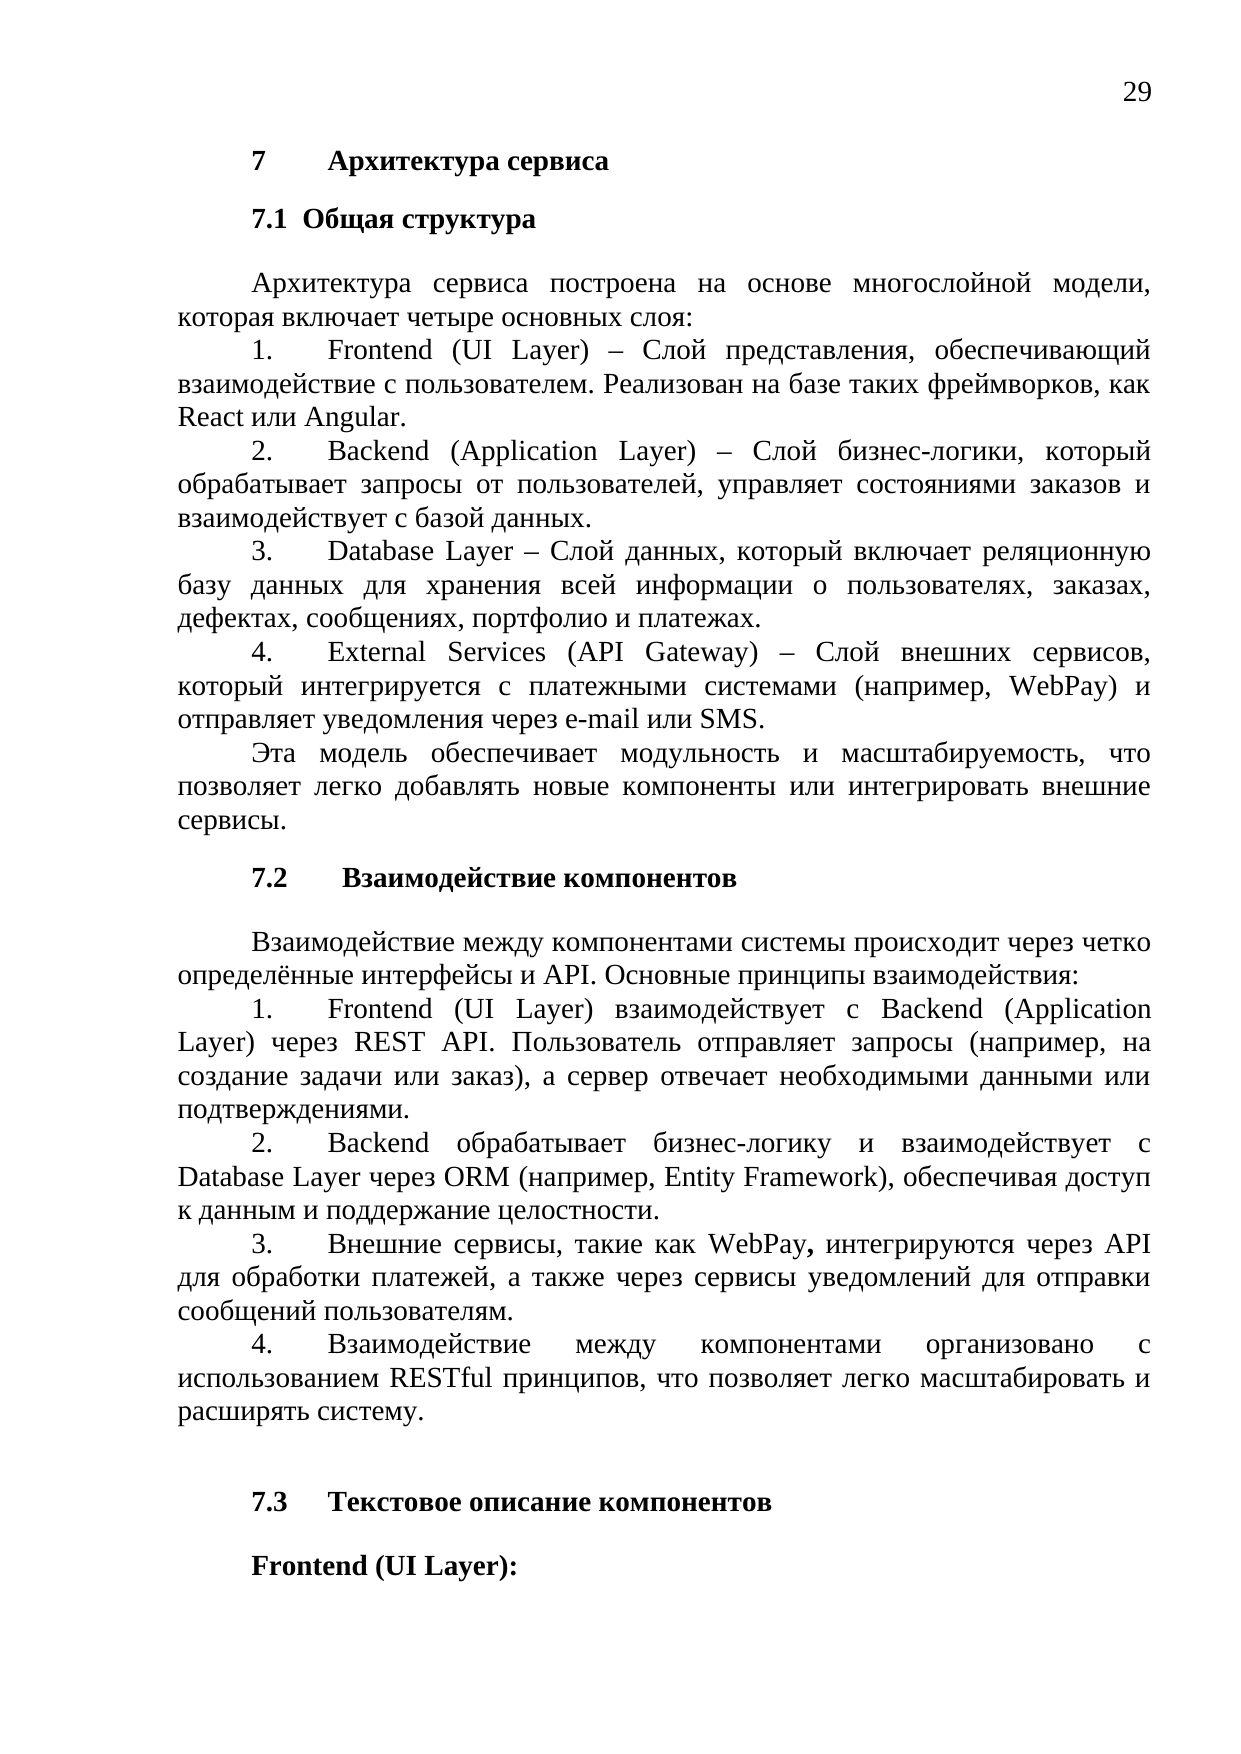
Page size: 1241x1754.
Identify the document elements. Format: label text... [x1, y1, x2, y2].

list External Services (API Gateway) – Слой внешних сервисов, который интегрируется с платежными системами (например, WebPay) и отправляет уведомления через e-mail или SMS. [177, 634, 1152, 735]
subtitle Архитектура сервиса [177, 143, 1152, 177]
list Внешние сервисы, такие как WebPay, интегрируются через API для обработки платежей, а также через сервисы уведомлений для отправки сообщений пользователям. [177, 1226, 1152, 1326]
subtitle Взаимодействие компонентов [177, 860, 1152, 894]
list Frontend (UI Layer) взаимодействует с Backend (Application Layer) через REST API. Пользователь отправляет запросы (например, на создание задачи или заказ), а сервер отвечает необходимыми данными или подтверждениями. [177, 991, 1152, 1125]
text Архитектура сервиса построена на основе многослойной модели, которая включает четыре основных слоя: [177, 265, 1152, 332]
list Backend (Application Layer) – Слой бизнес-логики, который обрабатывает запросы от пользователей, управляет состояниями заказов и взаимодействует с базой данных. [177, 433, 1152, 533]
subtitle Текстовое описание компонентов [177, 1484, 1152, 1518]
text Frontend (UI Layer): [177, 1548, 1152, 1581]
subtitle 7.1 Общая структура [177, 202, 1152, 235]
list Взаимодействие между компонентами организовано с использованием RESTful принципов, что позволяет легко масштабировать и расширять систему. [177, 1326, 1152, 1427]
list Database Layer – Слой данных, который включает реляционную базу данных для хранения всей информации о пользователях, заказах, дефектах, сообщениях, портфолио и платежах. [177, 533, 1152, 634]
text Эта модель обеспечивает модульность и масштабируемость, что позволяет легко добавлять новые компоненты или интегрировать внешние сервисы. [177, 735, 1152, 835]
text Взаимодействие между компонентами системы происходит через четко определённые интерфейсы и API. Основные принципы взаимодействия: [177, 924, 1152, 991]
list Backend обрабатывает бизнес-логику и взаимодействует с Database Layer через ORM (например, Entity Framework), обеспечивая доступ к данным и поддержание целостности. [177, 1125, 1152, 1226]
list Frontend (UI Layer) – Слой представления, обеспечивающий взаимодействие с пользователем. Реализован на базе таких фреймворков, как React или Angular. [177, 332, 1152, 433]
